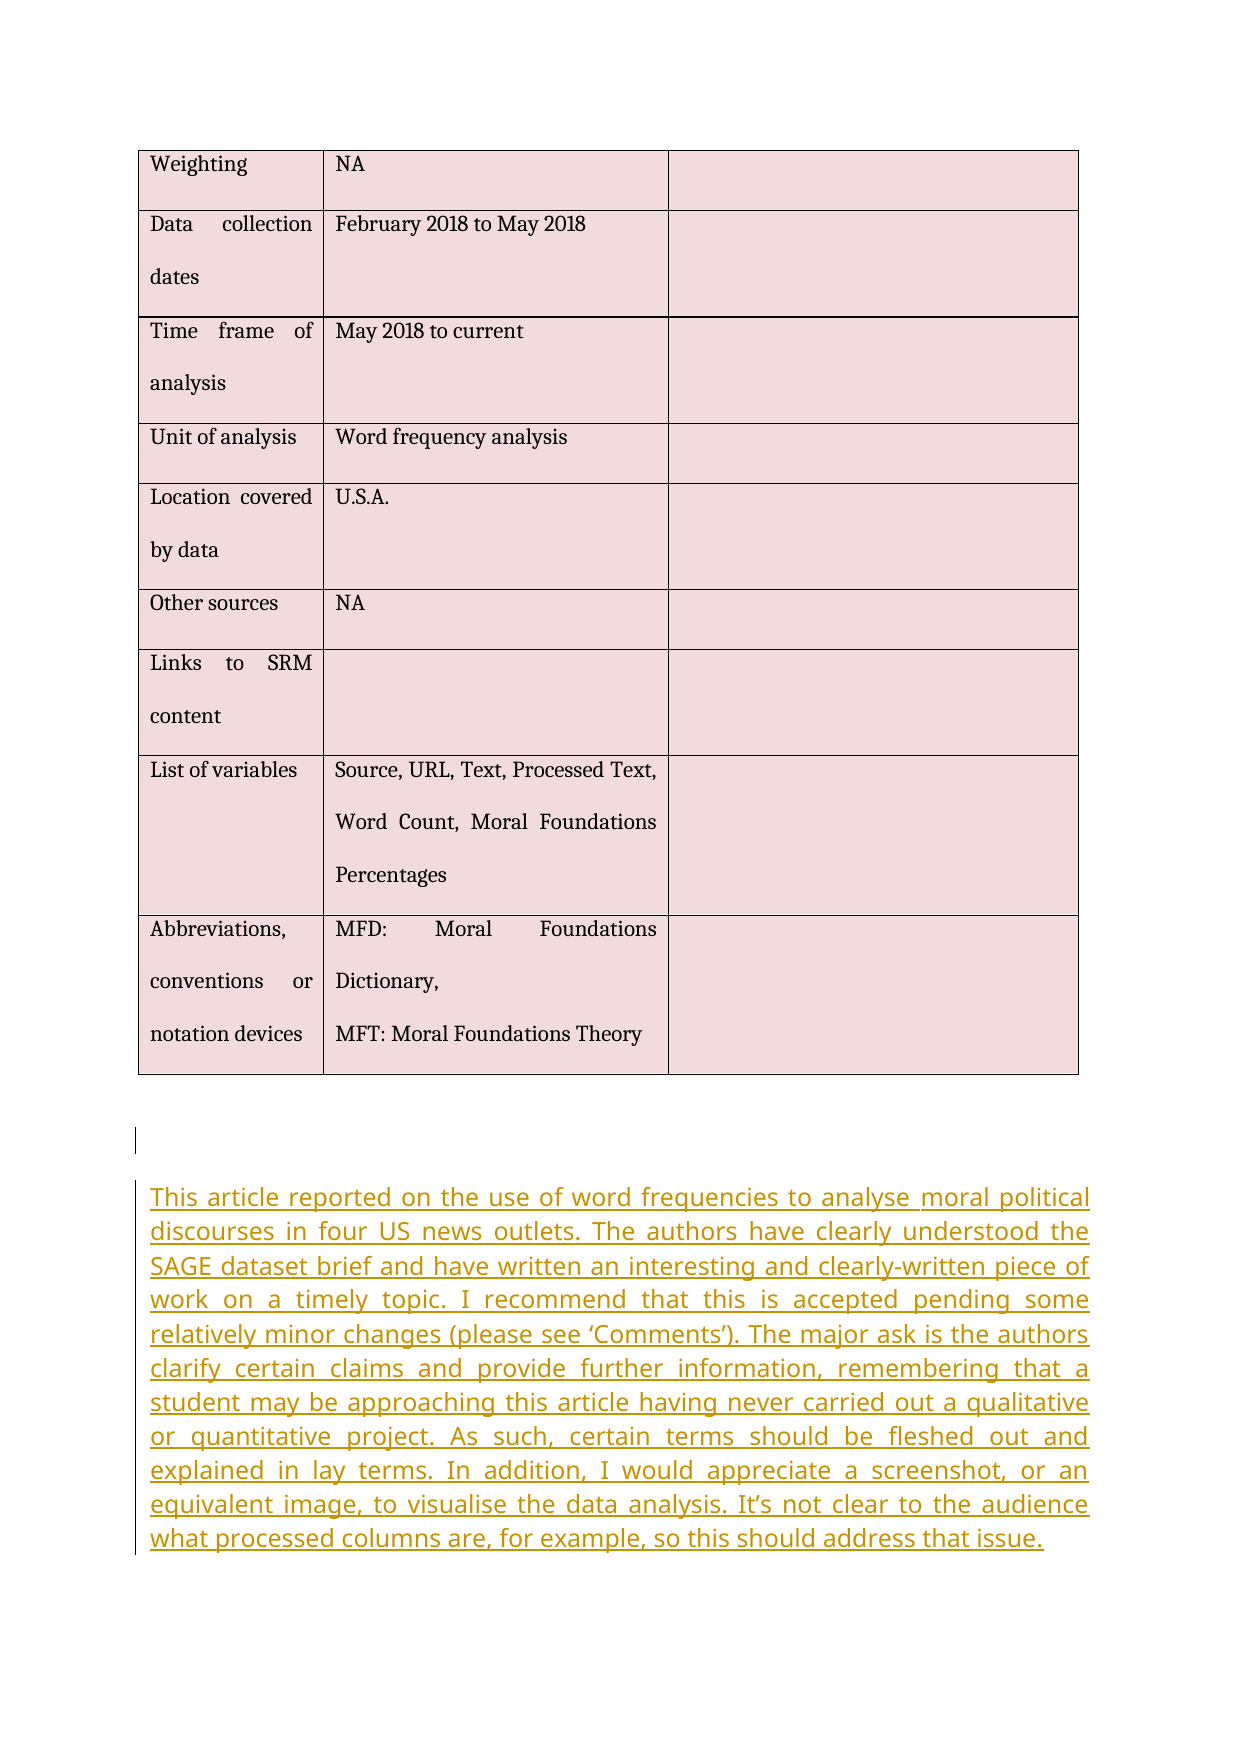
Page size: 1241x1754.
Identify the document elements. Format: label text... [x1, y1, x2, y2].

table_cell Other sources [139, 590, 323, 649]
table_cell [669, 916, 1078, 1073]
table_cell Source, URL, Text, Processed Text, Word Count, Moral Foundations Percentages [324, 756, 668, 914]
table_cell [669, 650, 1078, 755]
table_cell [669, 151, 1078, 210]
table_cell [669, 590, 1078, 649]
table_cell MFD: Moral Foundations Dictionary, MFT: Moral Foundations Theory [324, 916, 668, 1073]
table_cell February 2018 to May 2018 [324, 211, 668, 316]
table_cell [669, 424, 1078, 483]
table_cell Word frequency analysis [324, 424, 668, 483]
table_cell Abbreviations, conventions or notation devices [139, 916, 323, 1073]
table_cell [669, 211, 1078, 316]
table_cell Location covered by data [139, 484, 323, 589]
table_cell May 2018 to current [324, 318, 668, 423]
table_cell [324, 650, 668, 755]
table_cell Weighting [139, 151, 323, 210]
table_cell [669, 318, 1078, 423]
table_cell Links to SRM content [139, 650, 323, 755]
table_cell List of variables [139, 756, 323, 914]
table_cell U.S.A. [324, 484, 668, 589]
table_cell Unit of analysis [139, 424, 323, 483]
table_cell Time frame of analysis [139, 318, 323, 423]
table_cell [669, 756, 1078, 914]
table_cell NA [324, 151, 668, 210]
table_cell NA [324, 590, 668, 649]
table_cell [669, 484, 1078, 589]
table_cell Data collection dates [139, 211, 323, 316]
